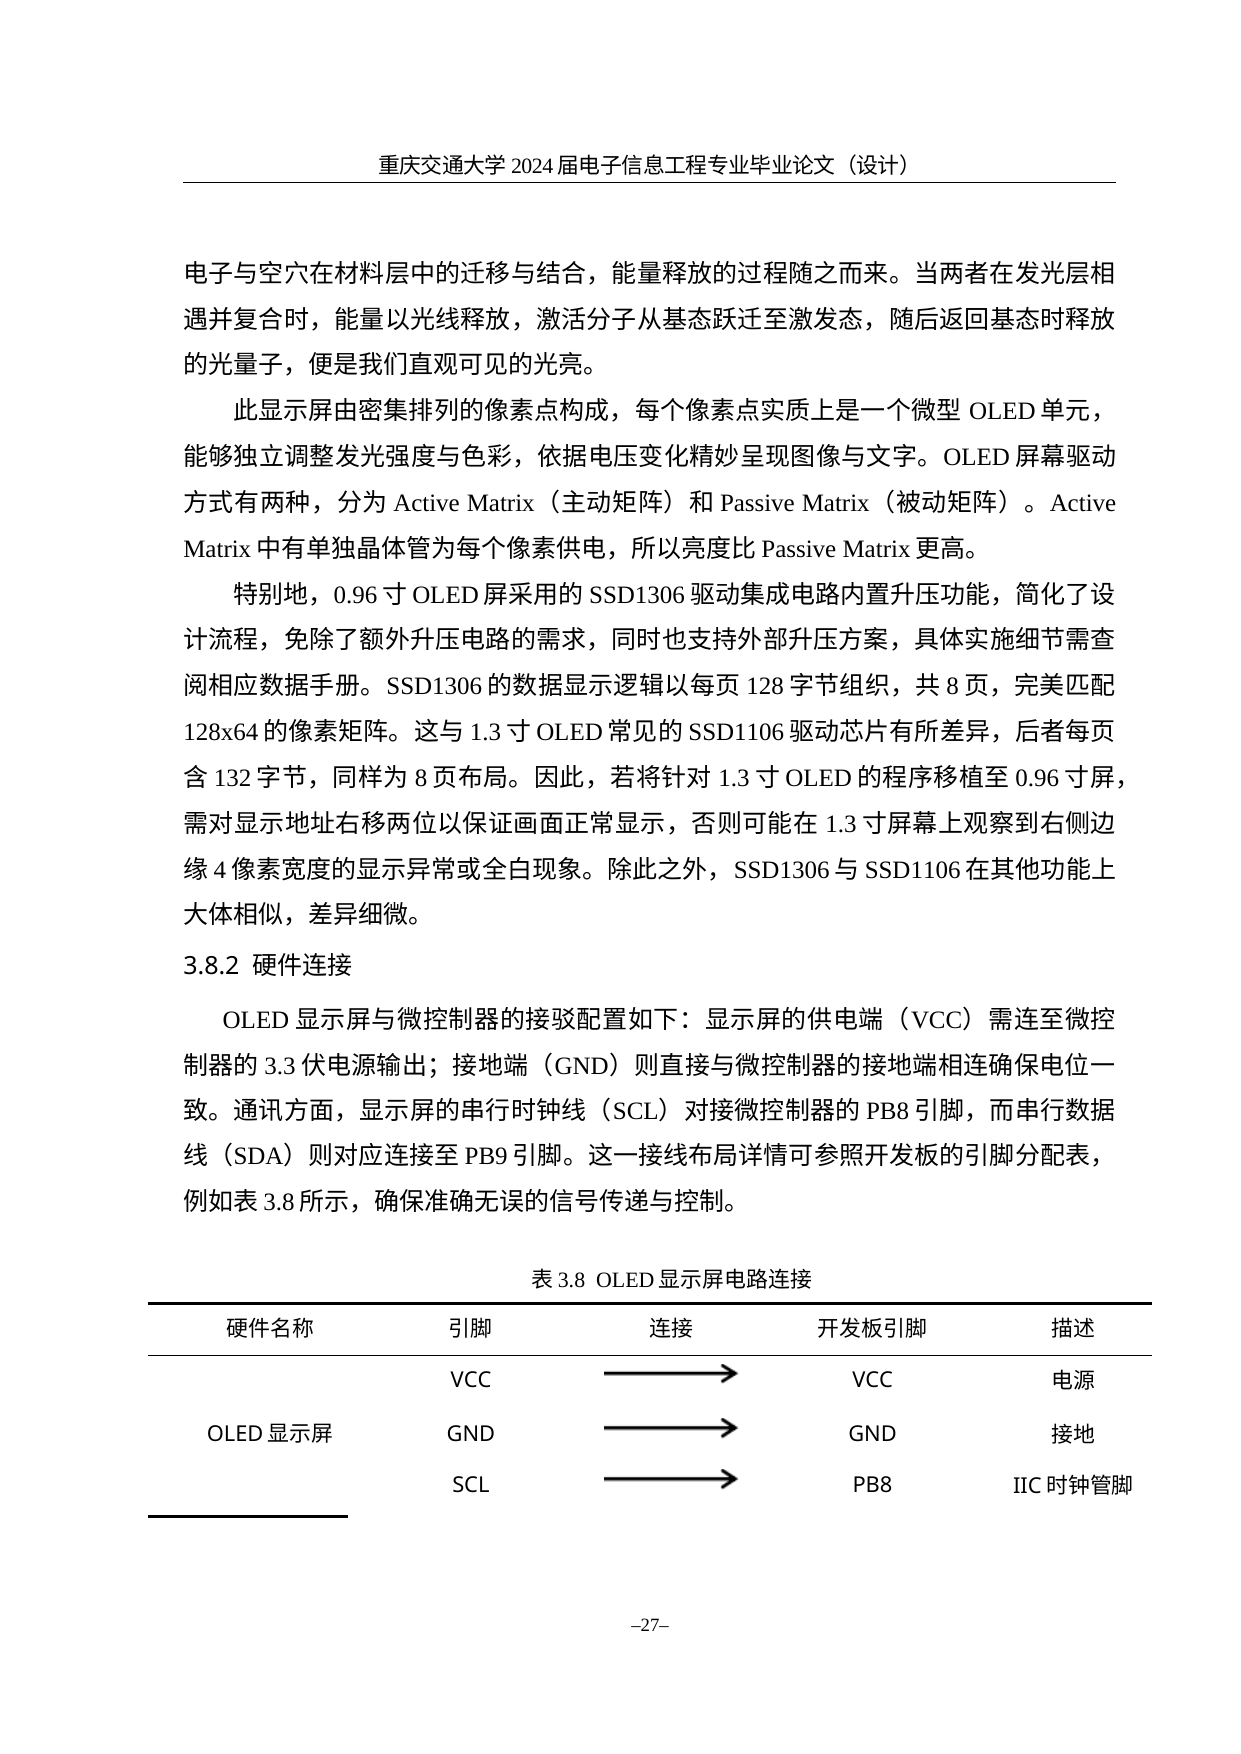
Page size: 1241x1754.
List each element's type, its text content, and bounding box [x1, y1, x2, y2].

table_cell SCL [348, 1461, 549, 1514]
table_cell VCC [750, 1356, 951, 1408]
table_header 硬件名称 [148, 1305, 348, 1355]
table_cell 电源 [951, 1356, 1152, 1408]
table_cell [549, 1461, 750, 1514]
picture [604, 1418, 739, 1439]
table_header 开发板引脚 [750, 1305, 951, 1355]
picture [604, 1469, 739, 1490]
table_header 引脚 [348, 1305, 549, 1355]
text 此显示屏由密集排列的像素点构成，每个像素点实质上是一个微型OLED单元，能够独立调整发光强度与色彩，依据电压变化精妙呈现图像与文字。OLED屏幕驱动方式有两种，分为Active Matrix（主动矩阵）和Passive Matrix（被动矩阵）。Active Matrix中有单独晶体管为每个像素供电，所以亮度比Passive Matrix更高。 [183, 383, 1116, 566]
text 特别地，0.96寸OLED屏采用的SSD1306驱动集成电路内置升压功能，简化了设计流程，免除了额外升压电路的需求，同时也支持外部升压方案，具体实施细节需查阅相应数据手册。SSD1306的数据显示逻辑以每页128字节组织，共8页，完美匹配128x64的像素矩阵。这与1.3寸OLED常见的SSD1106驱动芯片有所差异，后者每页含132字节，同样为8页布局。因此，若将针对1.3寸OLED的程序移植至0.96寸屏，需对显示地址右移两位以保证画面正常显示，否则可能在1.3寸屏幕上观察到右侧边缘4像素宽度的显示异常或全白现象。除此之外，SSD1306与SSD1106在其他功能上大体相似，差异细微。 [183, 566, 1116, 933]
table_cell PB8 [750, 1461, 951, 1514]
table_cell GND [750, 1408, 951, 1461]
table_cell GND [348, 1408, 549, 1461]
table_cell VCC [348, 1356, 549, 1408]
picture [604, 1364, 739, 1384]
table_cell [549, 1408, 750, 1461]
table_header 描述 [951, 1305, 1152, 1355]
table_cell IIC时钟管脚 [951, 1461, 1152, 1514]
text OLED显示屏与微控制器的接驳配置如下：显示屏的供电端（VCC）需连至微控制器的3.3伏电源输出；接地端（GND）则直接与微控制器的接地端相连确保电位一致。通讯方面，显示屏的串行时钟线（SCL）对接微控制器的PB8引脚，而串行数据线（SDA）则对应连接至PB9引脚。这一接线布局详情可参照开发板的引脚分配表，例如表3.8所示，确保准确无误的信号传递与控制。 [183, 1000, 1116, 1217]
table_cell OLED显示屏 [148, 1356, 348, 1514]
table_header 连接 [549, 1305, 750, 1355]
text 表3.8 OLED显示屏电路连接 [183, 1262, 1116, 1294]
subtitle 3.8.2 硬件连接 [183, 946, 1116, 982]
table_cell [549, 1356, 750, 1408]
table_cell 接地 [951, 1408, 1152, 1461]
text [183, 246, 1116, 383]
